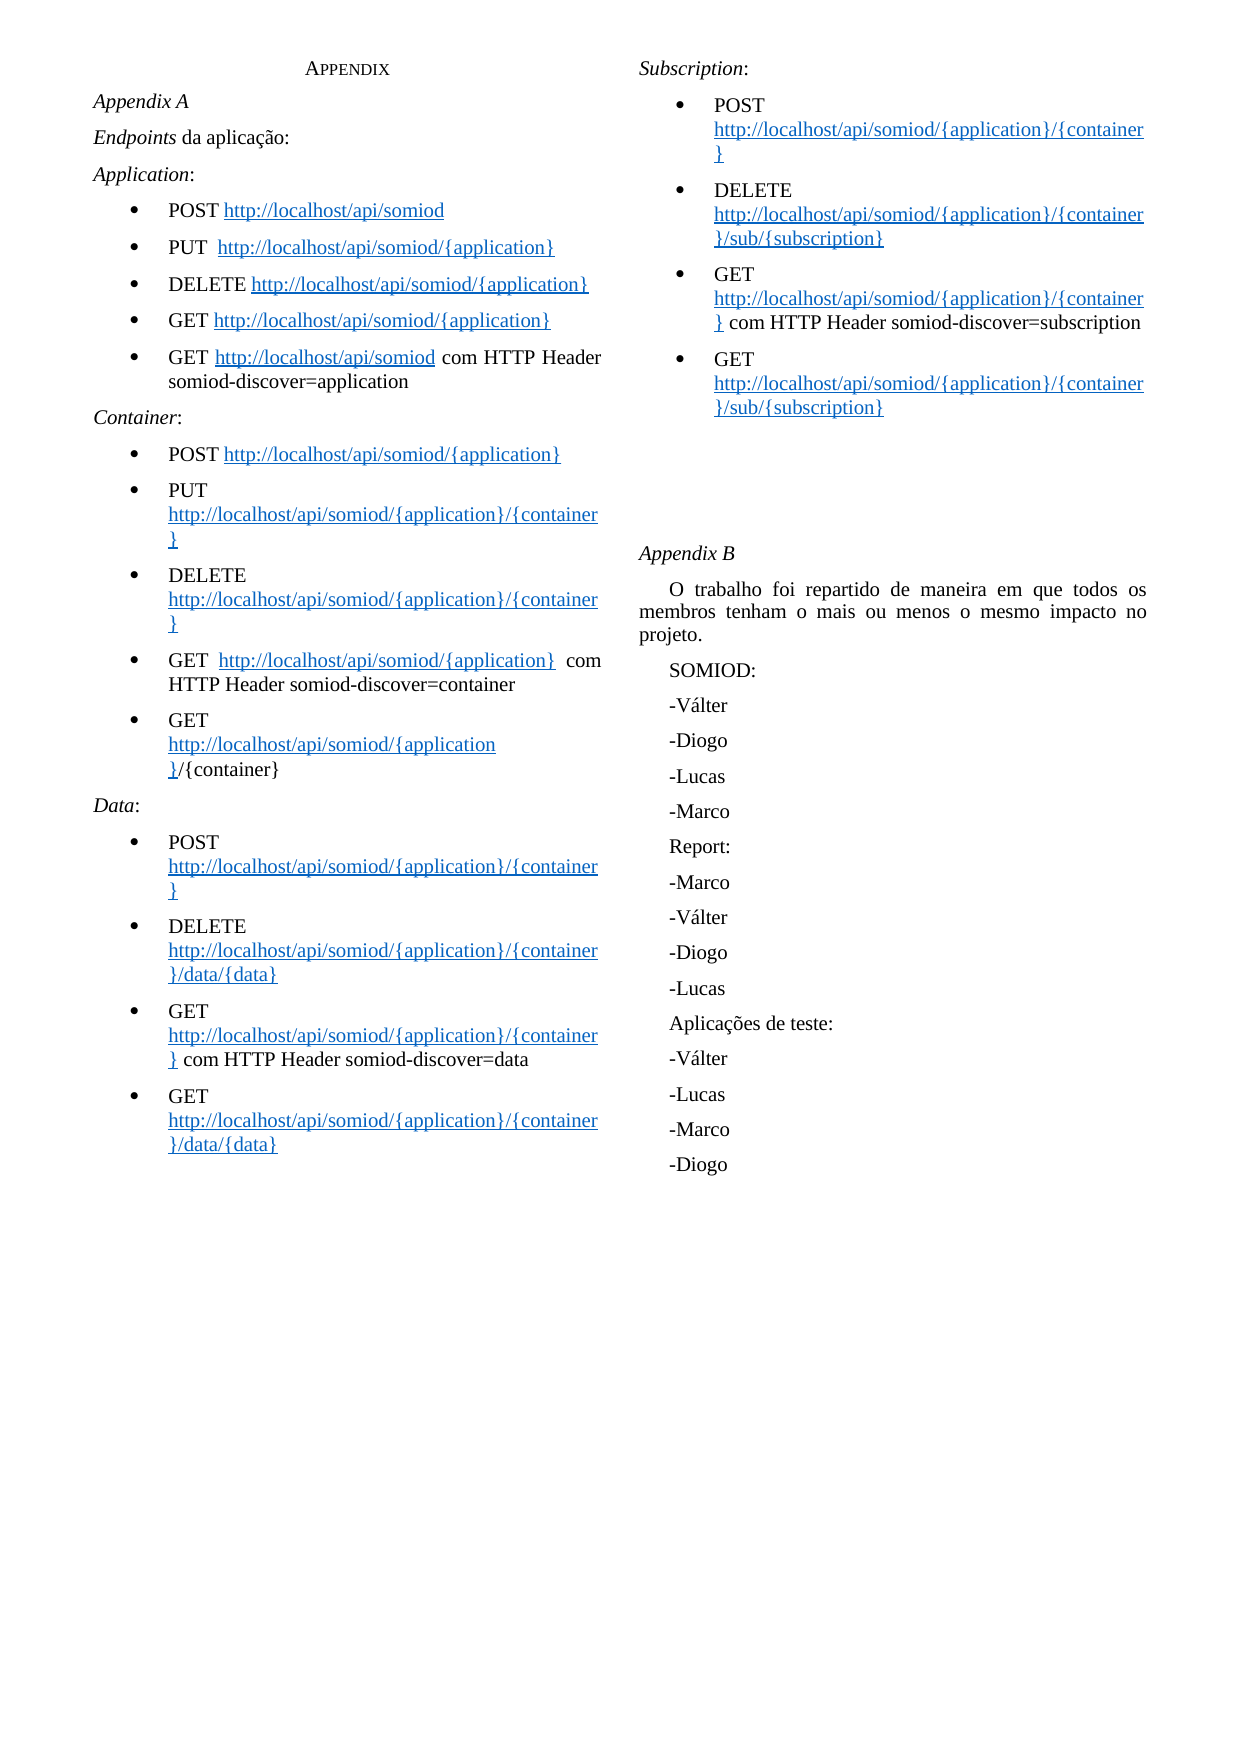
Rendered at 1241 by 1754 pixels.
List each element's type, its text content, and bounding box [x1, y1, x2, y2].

list DELETE http://localhost/api/somiod/{application}/{container} [131, 563, 601, 635]
text -Diogo [639, 941, 1147, 964]
text Application: [93, 162, 601, 186]
text -Lucas [639, 1083, 1147, 1106]
text Container: [93, 405, 601, 429]
text -Diogo [639, 1153, 1147, 1176]
text SOMIOD: [639, 659, 1147, 682]
text -Marco [639, 800, 1147, 823]
text Endpoints da aplicação: [93, 125, 601, 149]
text Appendix B [639, 541, 1147, 565]
list GET http://localhost/api/somiod com HTTP Header somiod-discover=application [131, 344, 601, 393]
list POST http://localhost/api/somiod/{application}/{container} [676, 93, 1147, 165]
text -Válter [639, 1047, 1147, 1070]
list GET http://localhost/api/somiod/{application}/{container} com HTTP Header somiod-discover=data [131, 999, 601, 1071]
text -Marco [639, 1118, 1147, 1141]
list DELETE http://localhost/api/somiod/{application} [131, 271, 601, 296]
list GET http://localhost/api/somiod/{application}/{container} com HTTP Header somiod-discover=subscription [676, 262, 1147, 334]
list PUT http://localhost/api/somiod/{application}/{container} [131, 478, 601, 551]
text -Lucas [639, 977, 1147, 999]
text -Válter [639, 906, 1147, 929]
text Appendix A [93, 89, 601, 113]
list DELETE http://localhost/api/somiod/{application}/{container}/data/{data} [131, 914, 601, 986]
subtitle Appendix [93, 56, 601, 80]
list POST http://localhost/api/somiod [131, 198, 601, 222]
text Report: [639, 836, 1147, 858]
list DELETE http://localhost/api/somiod/{application}/{container}/sub/{subscription} [676, 177, 1147, 250]
text -Diogo [639, 729, 1147, 752]
list GET http://localhost/api/somiod/{application} com HTTP Header somiod-discover=container [131, 648, 601, 696]
text O trabalho foi repartido de maneira em que todos os membros tenham o mais ou menos o mesmo impacto no projeto. [639, 578, 1147, 646]
list GET http://localhost/api/somiod/{application} [131, 308, 601, 332]
text -Marco [639, 871, 1147, 894]
text Aplicações de teste: [639, 1012, 1147, 1035]
text Data: [93, 793, 601, 817]
text Subscription: [639, 56, 1147, 80]
text -Válter [639, 694, 1147, 717]
list GET http://localhost/api/somiod/{application}/{container} [131, 708, 601, 781]
list GET http://localhost/api/somiod/{application}/{container}/sub/{subscription} [676, 347, 1147, 419]
list GET http://localhost/api/somiod/{application}/{container}/data/{data} [131, 1084, 601, 1156]
text -Lucas [639, 765, 1147, 788]
list POST http://localhost/api/somiod/{application}/{container} [131, 829, 601, 902]
list PUT http://localhost/api/somiod/{application} [131, 235, 601, 259]
list POST http://localhost/api/somiod/{application} [131, 442, 601, 466]
